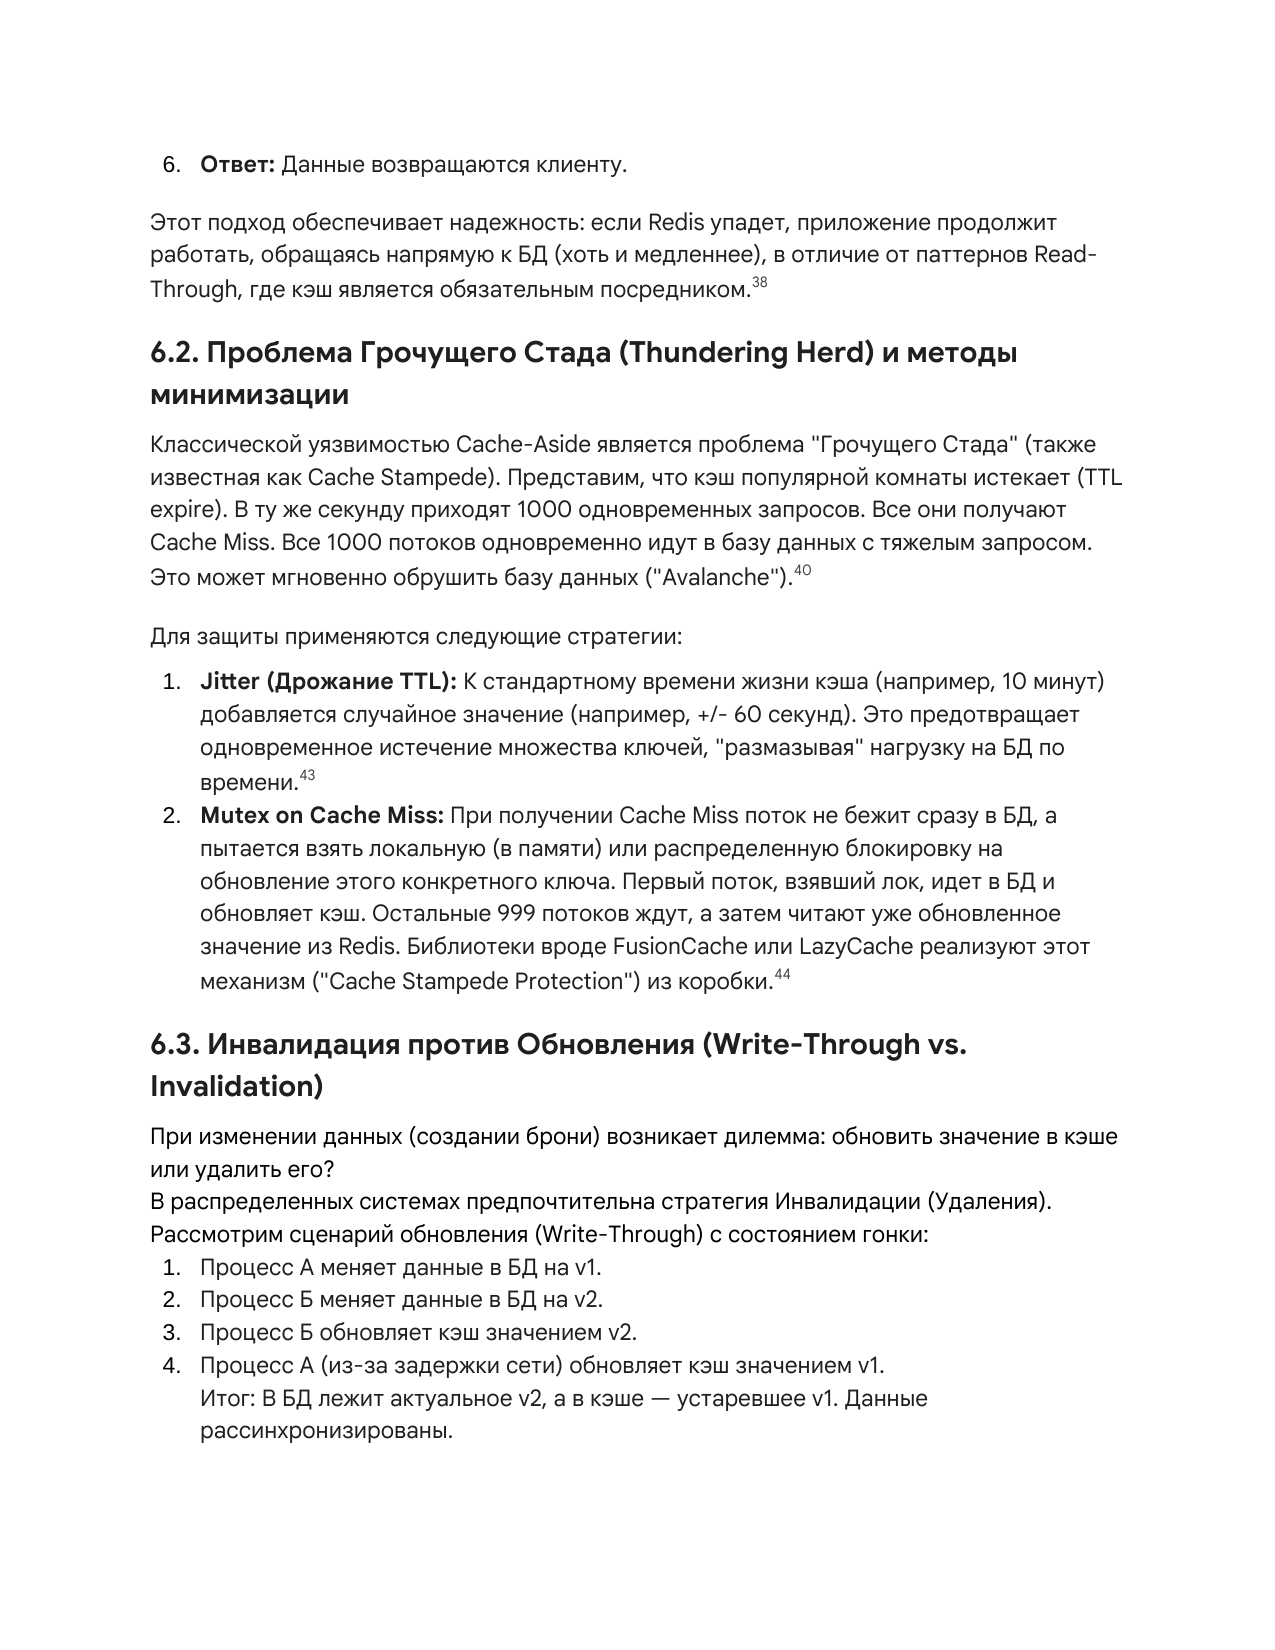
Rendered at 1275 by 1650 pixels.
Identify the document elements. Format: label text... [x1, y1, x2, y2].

list Процесс Б обновляет кэш значением v2. [162, 1318, 1125, 1347]
list Процесс А (из-за задержки сети) обновляет кэш значением v1. Итог: В БД лежит актуальное v2, а в кэше — устаревшее v1. Данные рассинхронизированы. [162, 1351, 1125, 1445]
list Mutex on Cache Miss: При получении Cache Miss поток не бежит сразу в БД, а пытается взять локальную (в памяти) или распределенную блокировку на обновление этого конкретного ключа. Первый поток, взявший лок, идет в БД и обновляет кэш. Остальные 999 потоков ждут, а затем читают уже обновленное значение из Redis. Библиотеки вроде FusionCache или LazyCache реализуют этот механизм ("Cache Stampede Protection") из коробки.44 [162, 802, 1125, 997]
list Ответ: Данные возвращаются клиенту. [162, 150, 1125, 179]
text Этот подход обеспечивает надежность: если Redis упадет, приложение продолжит работать, обращаясь напрямую к БД (хоть и медленнее), в отличие от паттернов Read-Through, где кэш является обязательным посредником.38 [150, 208, 1125, 305]
list Процесс А меняет данные в БД на v1. [162, 1253, 1125, 1282]
text Рассмотрим сценарий обновления (Write-Through) с состоянием гонки: [150, 1220, 1125, 1249]
text Для защиты применяются следующие стратегии: [150, 622, 1125, 651]
subtitle 6.3. Инвалидация против Обновления (Write-Through vs. Invalidation) [150, 1026, 1125, 1104]
text При изменении данных (создании брони) возникает дилемма: обновить значение в кэше или удалить его? [150, 1122, 1125, 1183]
text В распределенных системах предпочтительна стратегия Инвалидации (Удаления). [150, 1187, 1125, 1216]
text Классической уязвимостью Cache-Aside является проблема "Грочущего Стада" (также известная как Cache Stampede). Представим, что кэш популярной комнаты истекает (TTL expire). В ту же секунду приходят 1000 одновременных запросов. Все они получают Cache Miss. Все 1000 потоков одновременно идут в базу данных с тяжелым запросом. Это может мгновенно обрушить базу данных ("Avalanche").40 [150, 430, 1125, 593]
list Jitter (Дрожание TTL): К стандартному времени жизни кэша (например, 10 минут) добавляется случайное значение (например, +/- 60 секунд). Это предотвращает одновременное истечение множества ключей, "размазывая" нагрузку на БД по времени.43 [162, 667, 1125, 797]
list Процесс Б меняет данные в БД на v2. [162, 1286, 1125, 1314]
subtitle 6.2. Проблема Грочущего Стада (Thundering Herd) и методы минимизации [150, 334, 1125, 412]
